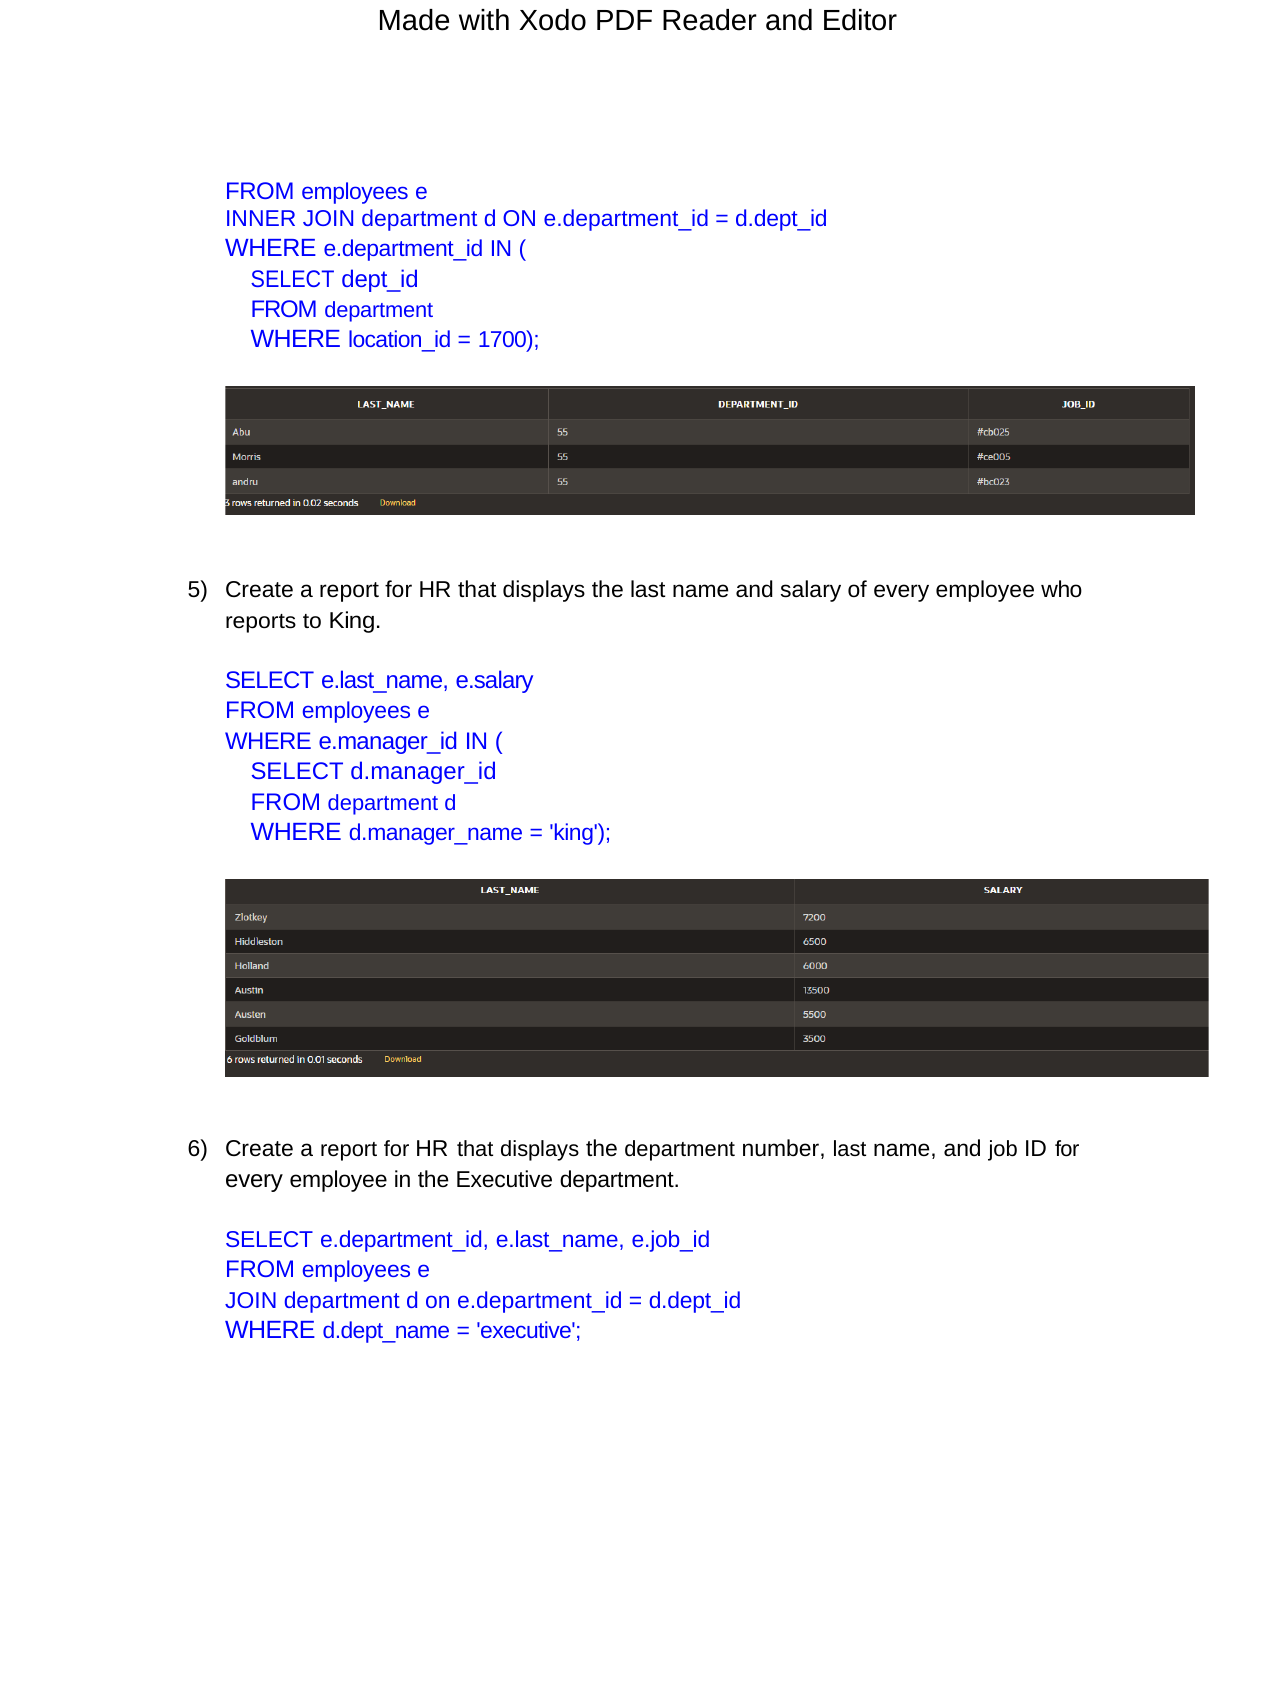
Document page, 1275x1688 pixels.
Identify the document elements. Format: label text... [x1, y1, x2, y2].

text WHERE d.dept_name = 'executive'; [225, 1315, 1225, 1344]
list Create a report for HR that displays the department number, last name, and job ID for [187, 1135, 1225, 1162]
text SELECT e.department_id, e.last_name, e.job_id [225, 1226, 1225, 1252]
text WHERE e.department_id IN ( [225, 233, 1225, 262]
text SELECT dept_id [250, 264, 1225, 292]
text FROM employees e [225, 696, 1225, 724]
text every employee in the Executive department. [225, 1165, 1225, 1192]
text WHERE d.manager_name = 'king'); [250, 818, 1225, 846]
text JOIN department d on e.department_id = d.dept_id [225, 1287, 1225, 1313]
text FROM department [250, 295, 1225, 323]
list Create a report for HR that displays the last name and salary of every employee who [187, 576, 1225, 603]
text reports to King. [225, 607, 1225, 633]
text SELECT e.last_name, e.salary [225, 666, 1225, 694]
picture [225, 386, 1195, 515]
text FROM employees e [225, 1255, 1225, 1283]
picture [225, 879, 1209, 1077]
text WHERE e.manager_id IN ( SELECT d.manager_id FROM department d [225, 727, 527, 815]
text INNER JOIN department d ON e.department_id = d.dept_id [225, 205, 1225, 231]
text WHERE location_id = 1700); [250, 324, 1225, 353]
text FROM employees e [225, 178, 1225, 205]
